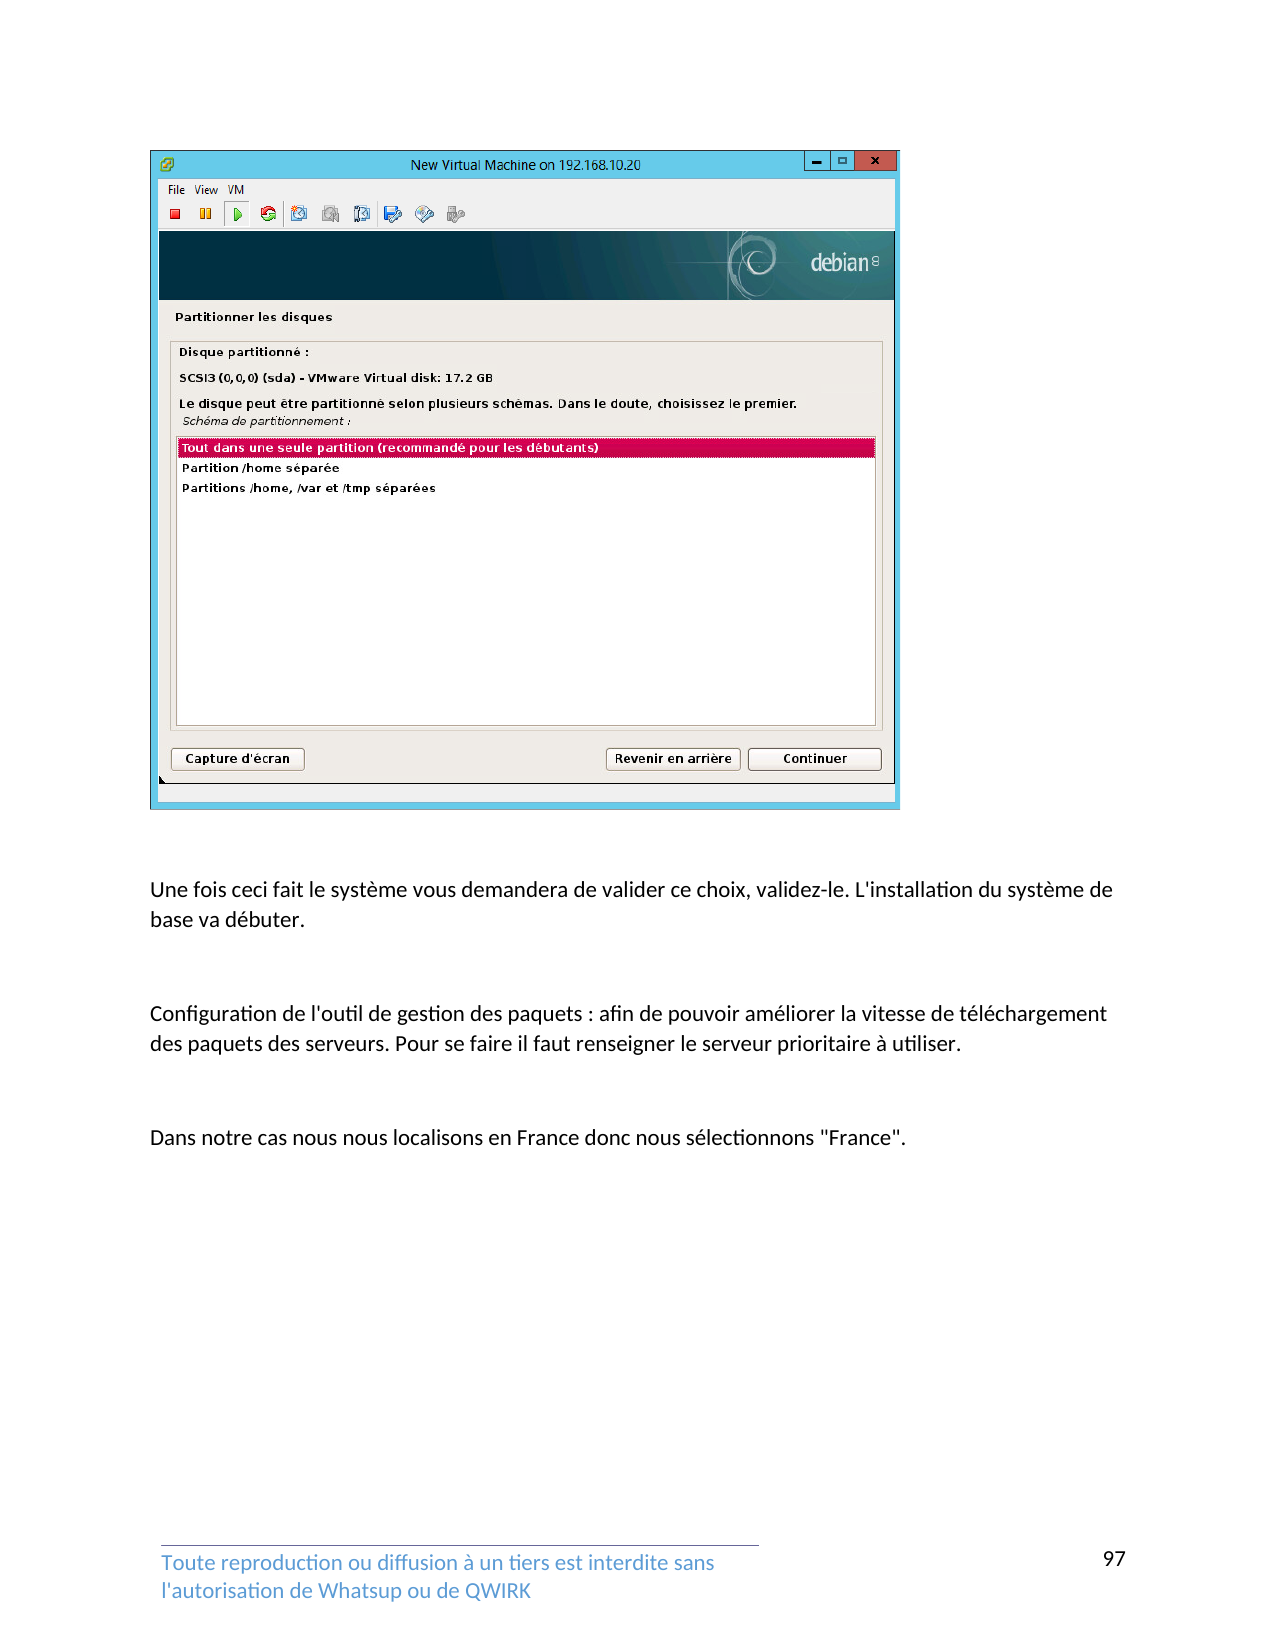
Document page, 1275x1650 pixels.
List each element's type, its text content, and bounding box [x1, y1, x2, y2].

text Une fois ceci fait le système vous demandera de valider ce choix, validez-le. L'installation du système de base va débuter. [150, 875, 1125, 933]
picture [150, 150, 901, 810]
text Dans notre cas nous nous localisons en France donc nous sélectionnons "France". [150, 1123, 1125, 1151]
text Configuration de l'outil de gestion des paquets : afin de pouvoir améliorer la vitesse de téléchargement des paquets des serveurs. Pour se faire il faut renseigner le serveur prioritaire à utiliser. [150, 999, 1125, 1057]
